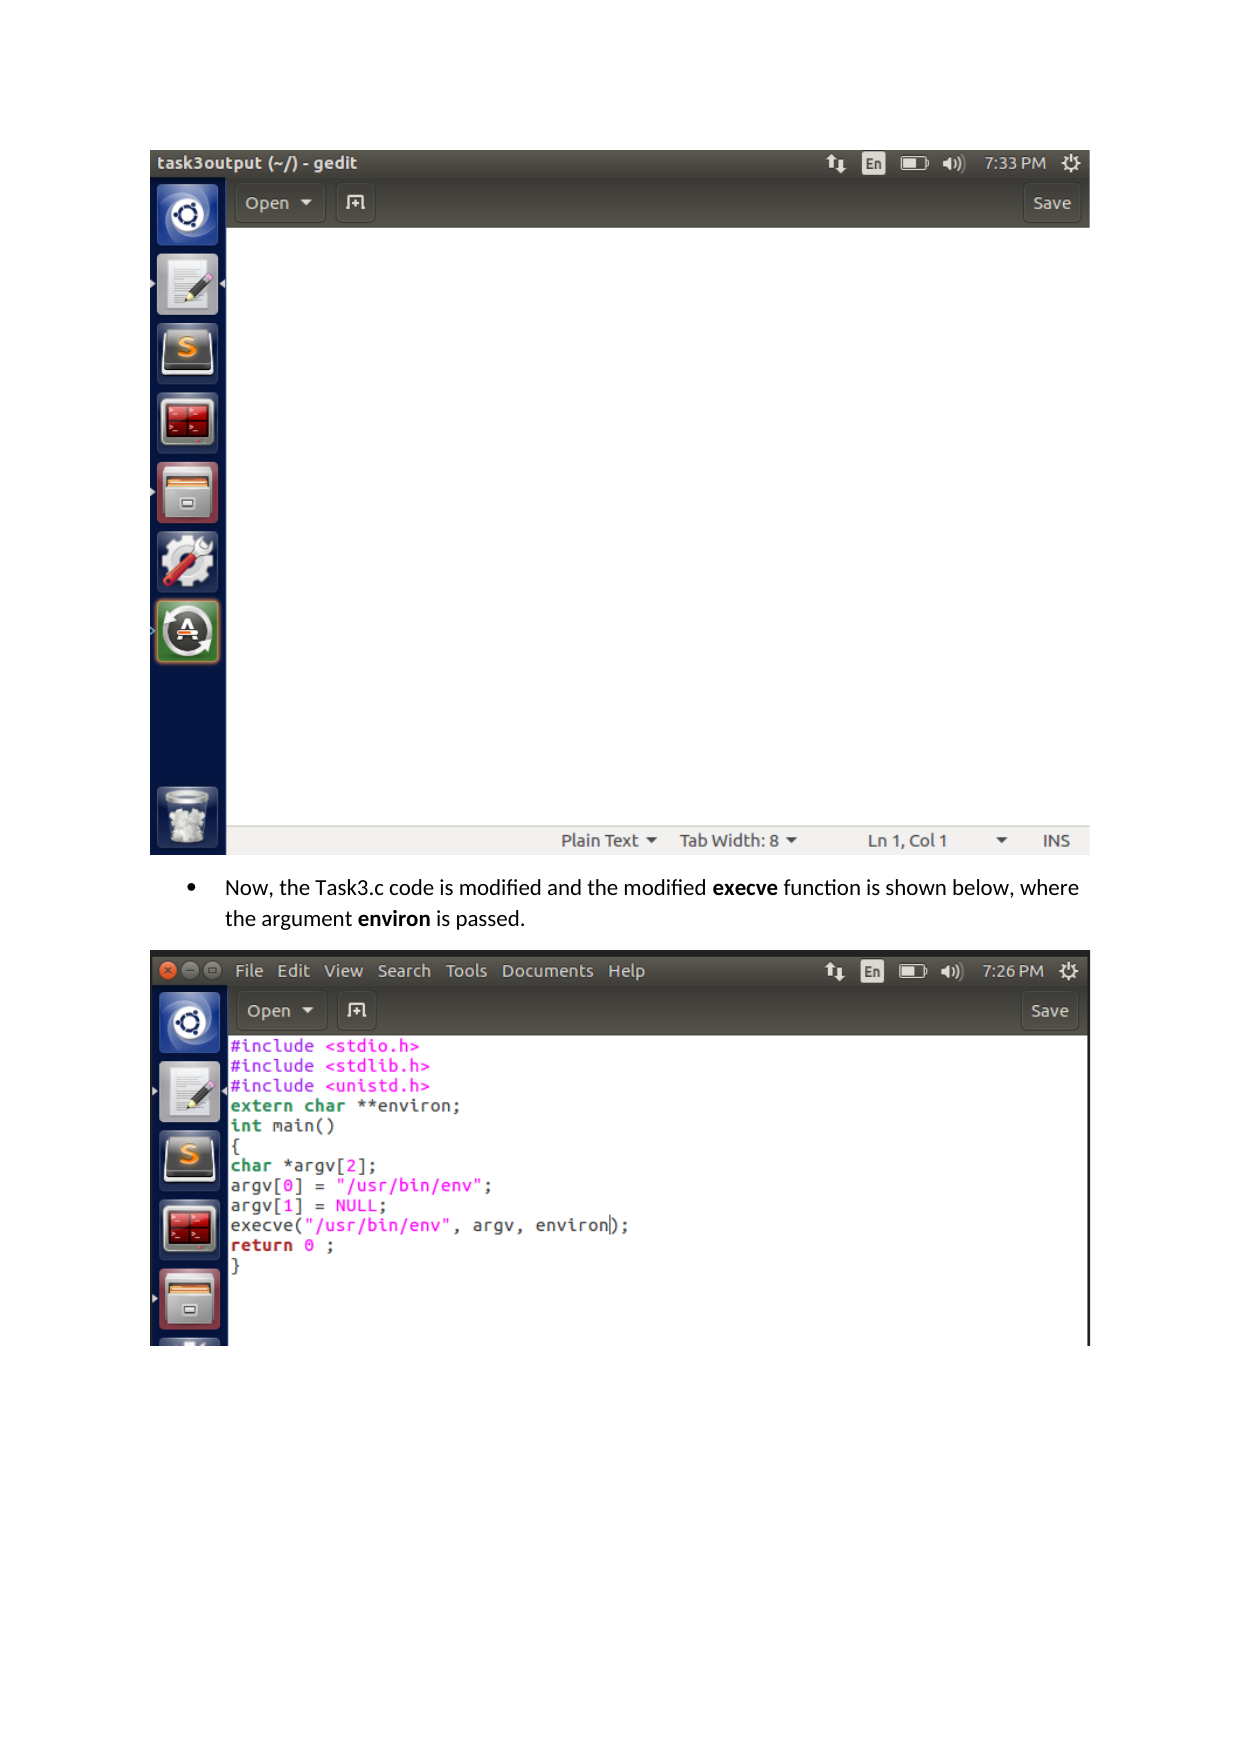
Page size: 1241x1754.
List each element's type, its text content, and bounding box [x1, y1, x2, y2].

picture [150, 950, 1091, 1346]
list Now, the Task3.c code is modified and the modified execve function is shown below, where the argument environ is passed. [187, 873, 1090, 932]
picture [150, 150, 1090, 855]
